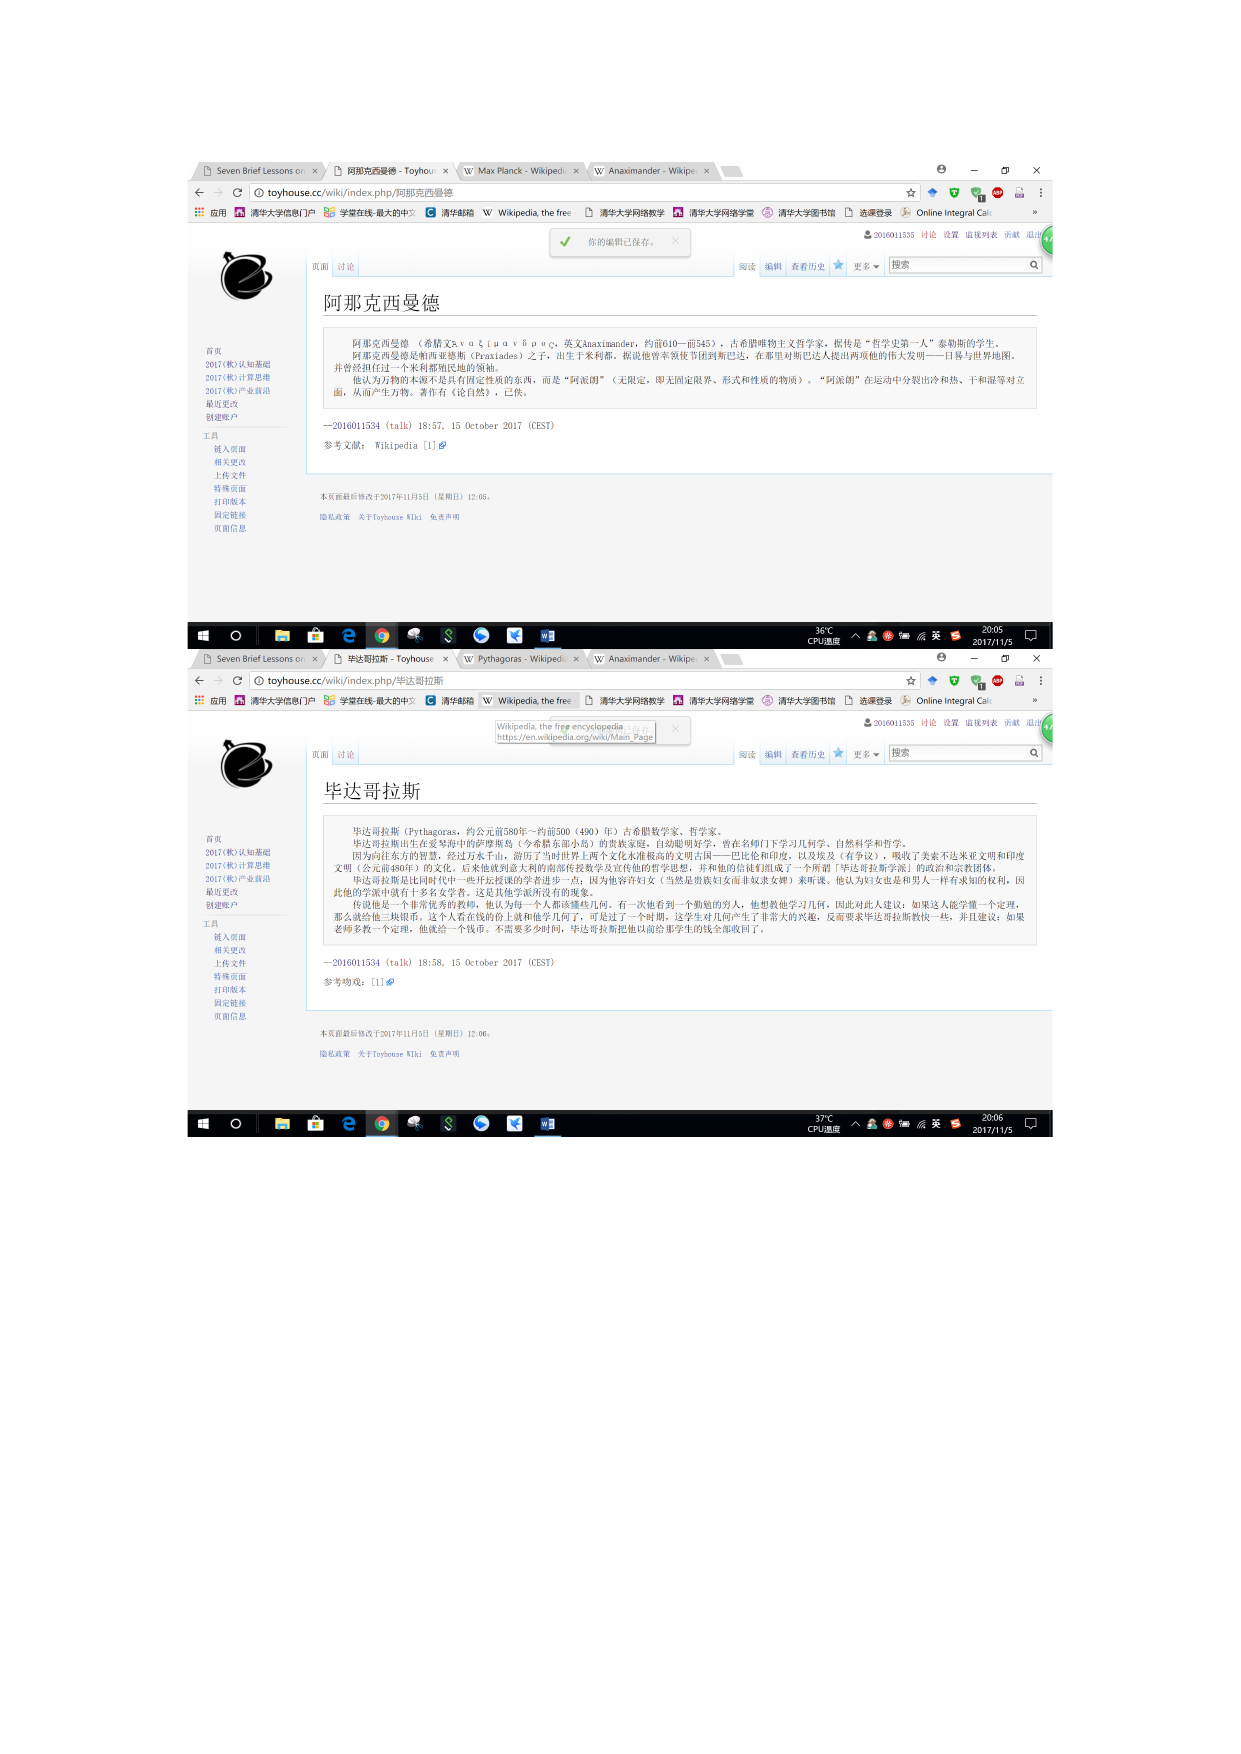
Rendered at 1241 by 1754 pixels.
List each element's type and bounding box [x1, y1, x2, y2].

picture [187, 162, 1053, 1137]
